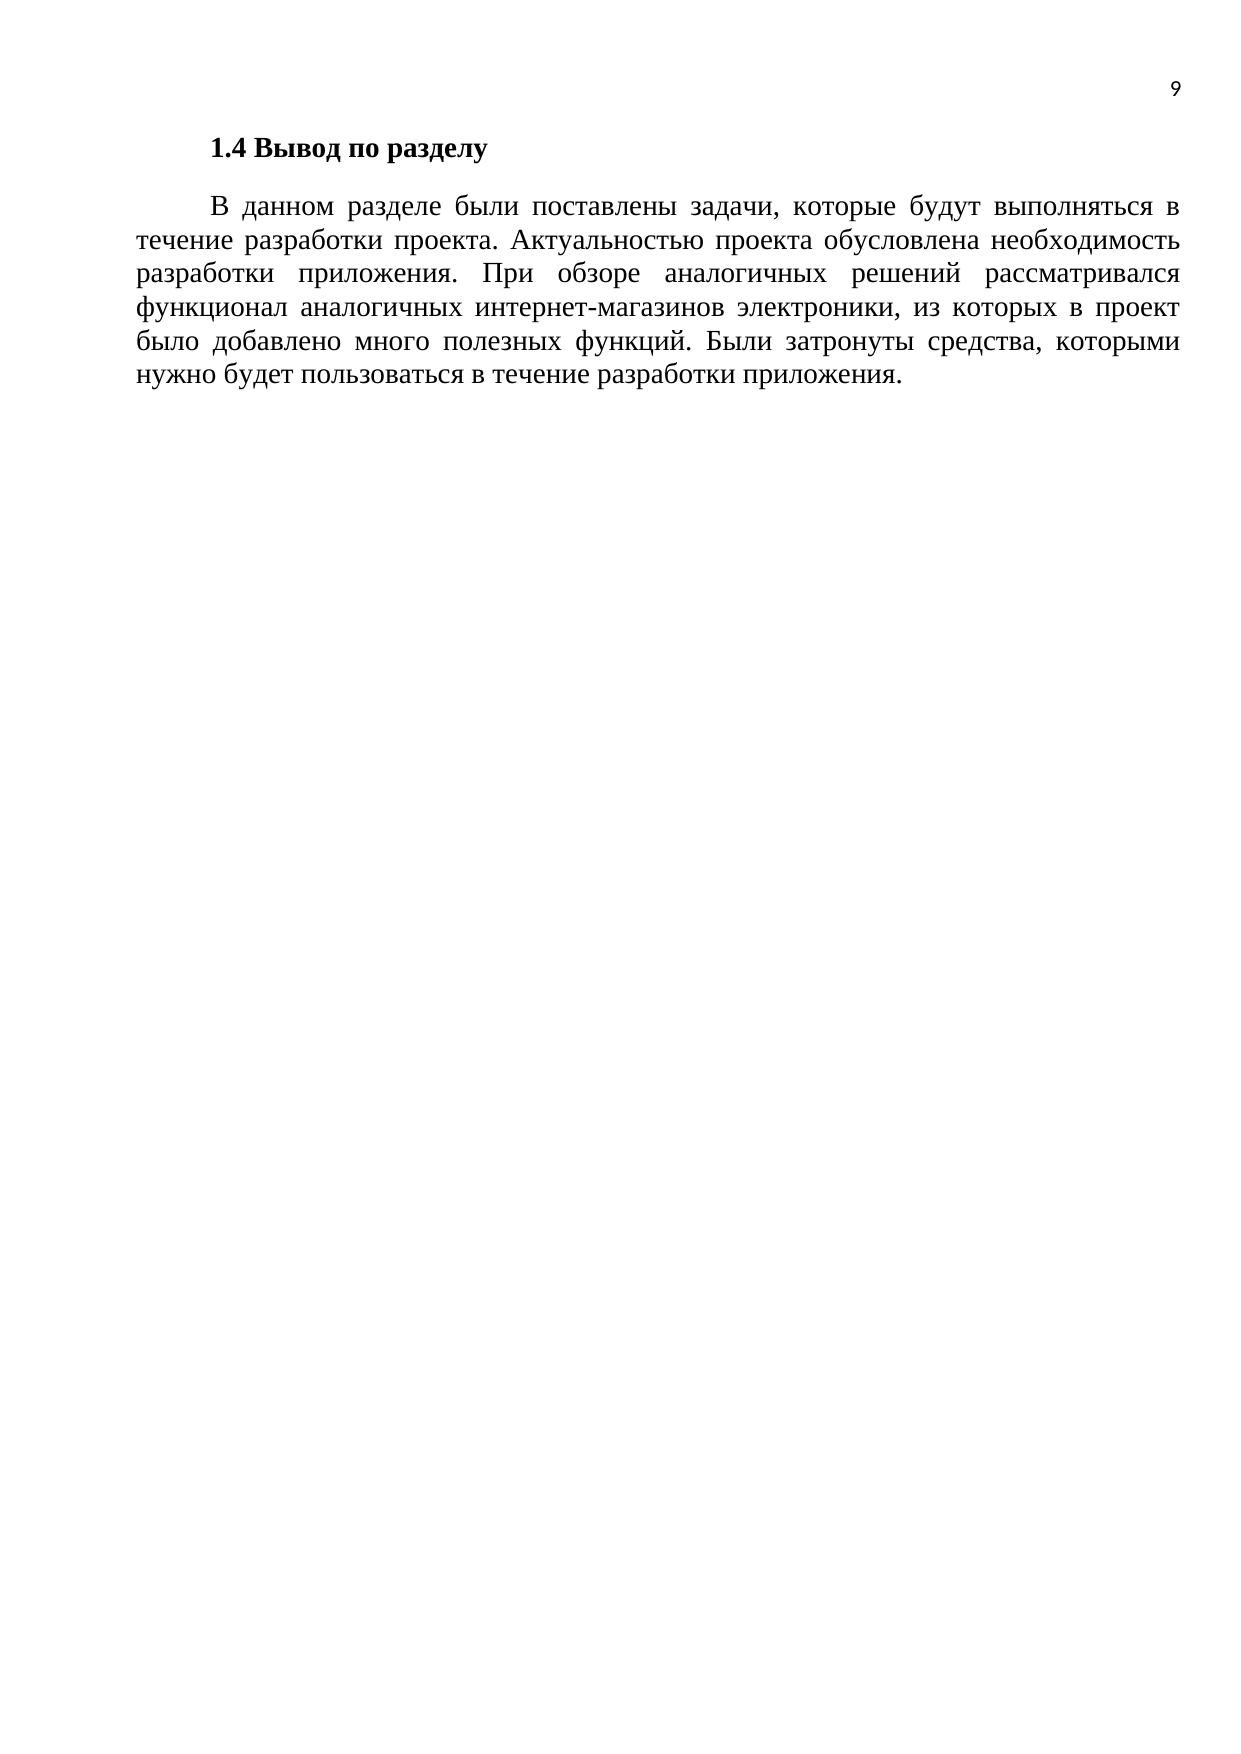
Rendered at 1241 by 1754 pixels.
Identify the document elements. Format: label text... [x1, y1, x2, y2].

text В данном разделе были поставлены задачи, которые будут выполняться в течение разработки проекта. Актуальностью проекта обусловлена необходимость разработки приложения. При обзоре аналогичных решений рассматривался функционал аналогичных интернет-магазинов электроники, из которых в проект было добавлено много полезных функций. Были затронуты средства, которыми нужно будет пользоваться в течение разработки приложения. [136, 188, 1181, 390]
text 1.4 Вывод по разделу [136, 130, 1181, 163]
